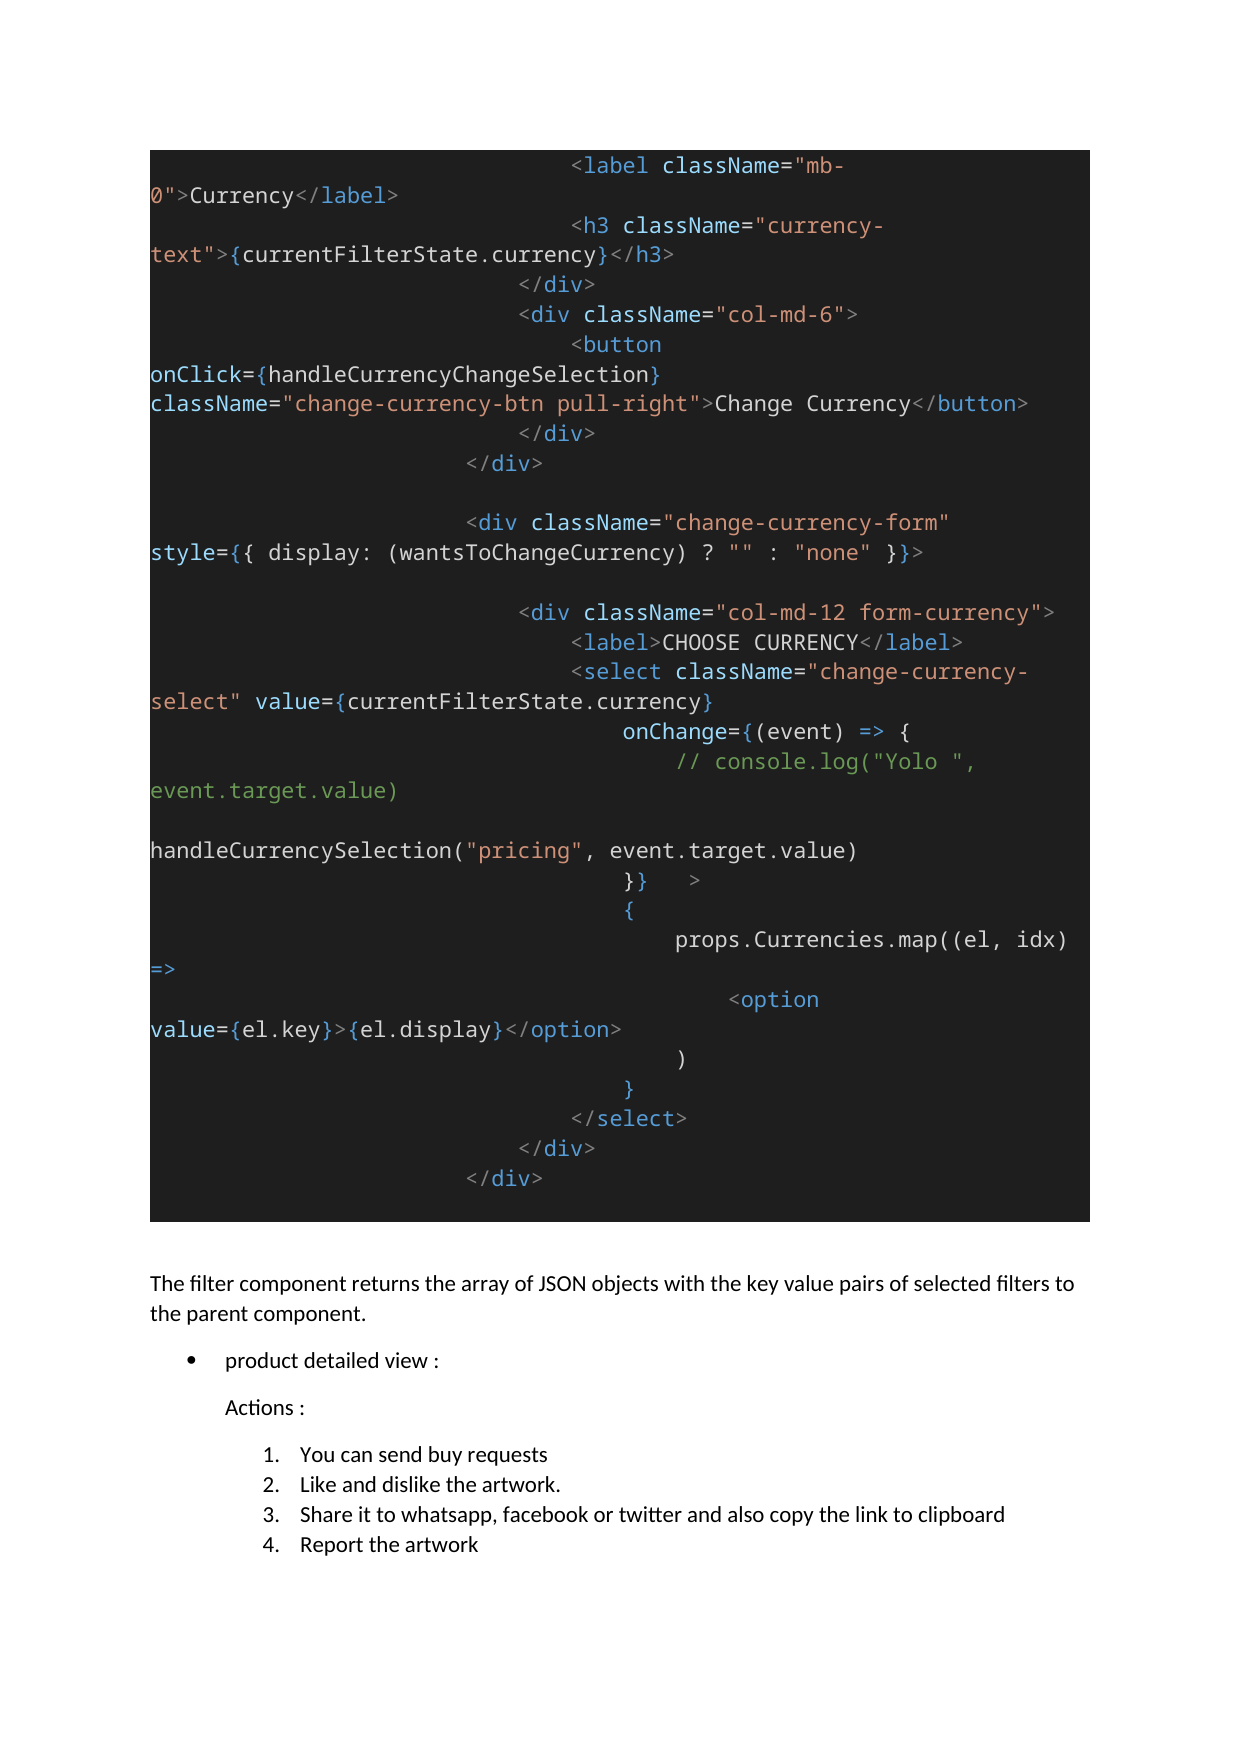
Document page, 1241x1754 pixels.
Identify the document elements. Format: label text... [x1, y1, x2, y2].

text <div className="col-md-12 form-currency"> [150, 597, 1090, 626]
text ) [150, 1043, 1090, 1073]
text </div> [150, 1133, 1090, 1163]
text <div className="change-currency-form" style={{ display: (wantsToChangeCurrency) ? "" : "none" }}> [150, 507, 1090, 567]
text <div className="col-md-6"> [150, 299, 1090, 329]
text Actions : [225, 1393, 1090, 1421]
text { [150, 894, 1090, 924]
list Like and dislike the artwork. [262, 1470, 1090, 1498]
text <select className="change-currency-select" value={currentFilterState.currency} [150, 656, 1090, 716]
text <option value={el.key}>{el.display}</option> [150, 984, 1090, 1043]
text handleCurrencySelection("pricing", event.target.value) [150, 805, 1090, 865]
text }} > [150, 865, 1090, 894]
text <button onClick={handleCurrencyChangeSelection} [150, 329, 1090, 388]
text // console.log("Yolo ", event.target.value) [150, 746, 1090, 805]
text </div> [150, 418, 1090, 448]
text <label>CHOOSE CURRENCY</label> [150, 626, 1090, 656]
text onChange={(event) => { [150, 716, 1090, 746]
text </select> [150, 1103, 1090, 1133]
list Report the artwork [262, 1531, 1090, 1558]
text className="change-currency-btn pull-right">Change Currency</button> [150, 388, 1090, 418]
list product detailed view : [187, 1346, 1090, 1374]
list You can send buy requests [262, 1440, 1090, 1468]
text </div> [150, 448, 1090, 478]
text </div> [150, 269, 1090, 299]
text props.Currencies.map((el, idx) => [150, 924, 1090, 984]
text } [150, 1073, 1090, 1103]
text The filter component returns the array of JSON objects with the key value pairs of selected filters to the parent component. [150, 1269, 1090, 1327]
text </div> [150, 1163, 1090, 1192]
text <label className="mb-0">Currency</label> [150, 150, 1090, 209]
text <h3 className="currency-text">{currentFilterState.currency}</h3> [150, 209, 1090, 269]
list Share it to whatsapp, facebook or twitter and also copy the link to clipboard [262, 1500, 1090, 1528]
